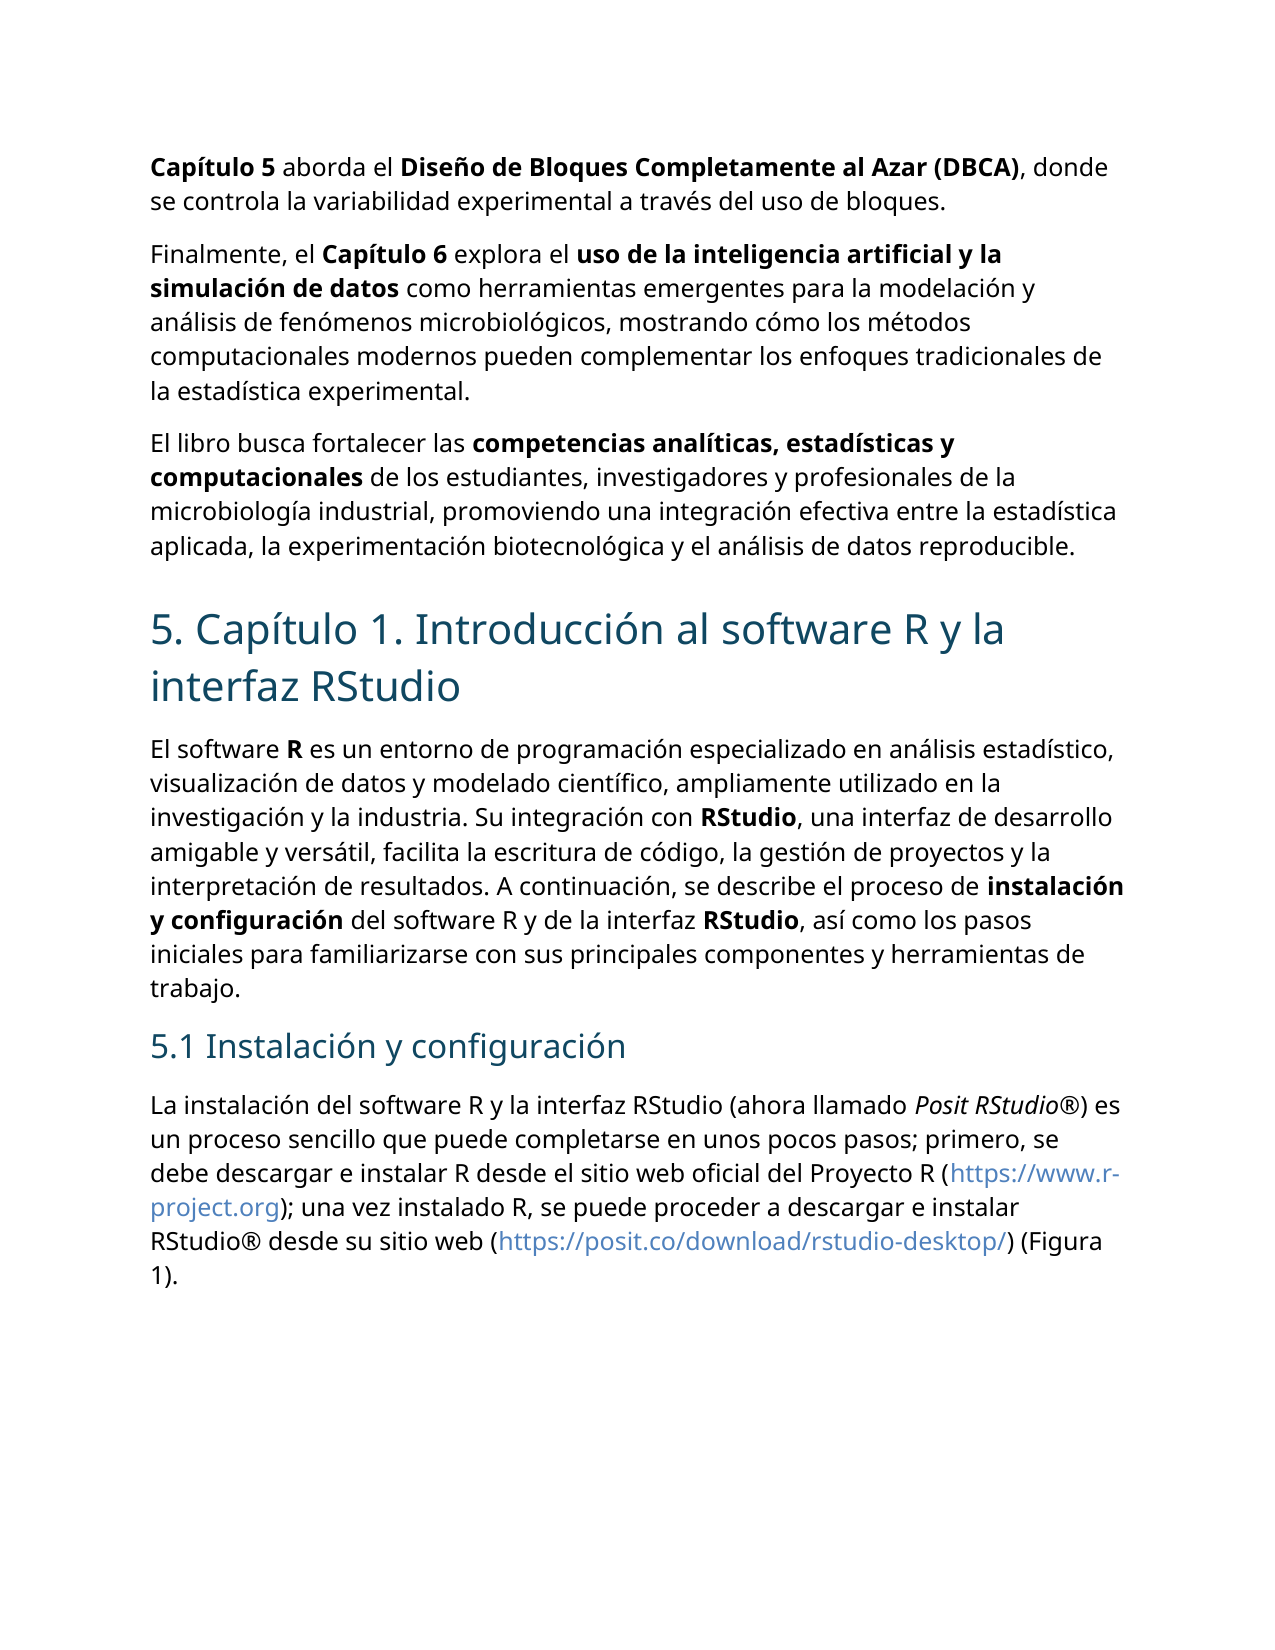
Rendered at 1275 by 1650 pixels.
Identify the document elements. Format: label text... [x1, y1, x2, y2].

subtitle 5.1 Instalación y configuración [150, 1023, 1125, 1069]
text El libro busca fortalecer las competencias analíticas, estadísticas y computacionales de los estudiantes, investigadores y profesionales de la microbiología industrial, promoviendo una integración efectiva entre la estadística aplicada, la experimentación biotecnológica y el análisis de datos reproducible. [150, 426, 1125, 562]
text El software R es un entorno de programación especializado en análisis estadístico, visualización de datos y modelado científico, ampliamente utilizado en la investigación y la industria. Su integración con RStudio, una interfaz de desarrollo amigable y versátil, facilita la escritura de código, la gestión de proyectos y la interpretación de resultados. A continuación, se describe el proceso de instalación y configuración del software R y de la interfaz RStudio, así como los pasos iniciales para familiarizarse con sus principales componentes y herramientas de trabajo. [150, 732, 1125, 1004]
text Finalmente, el Capítulo 6 explora el uso de la inteligencia artificial y la simulación de datos como herramientas emergentes para la modelación y análisis de fenómenos microbiológicos, mostrando cómo los métodos computacionales modernos pueden complementar los enfoques tradicionales de la estadística experimental. [150, 237, 1125, 407]
text La instalación del software R y la interfaz RStudio (ahora llamado Posit RStudio®) es un proceso sencillo que puede completarse en unos pocos pasos; primero, se debe descargar e instalar R desde el sitio web oficial del Proyecto R (https://www.r-project.org); una vez instalado R, se puede proceder a descargar e instalar RStudio® desde su sitio web (https://posit.co/download/rstudio-desktop/) (Figura 1). [150, 1087, 1125, 1292]
subtitle 5. Capítulo 1. Introducción al software R y la interfaz RStudio [150, 600, 1125, 713]
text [150, 150, 1125, 218]
